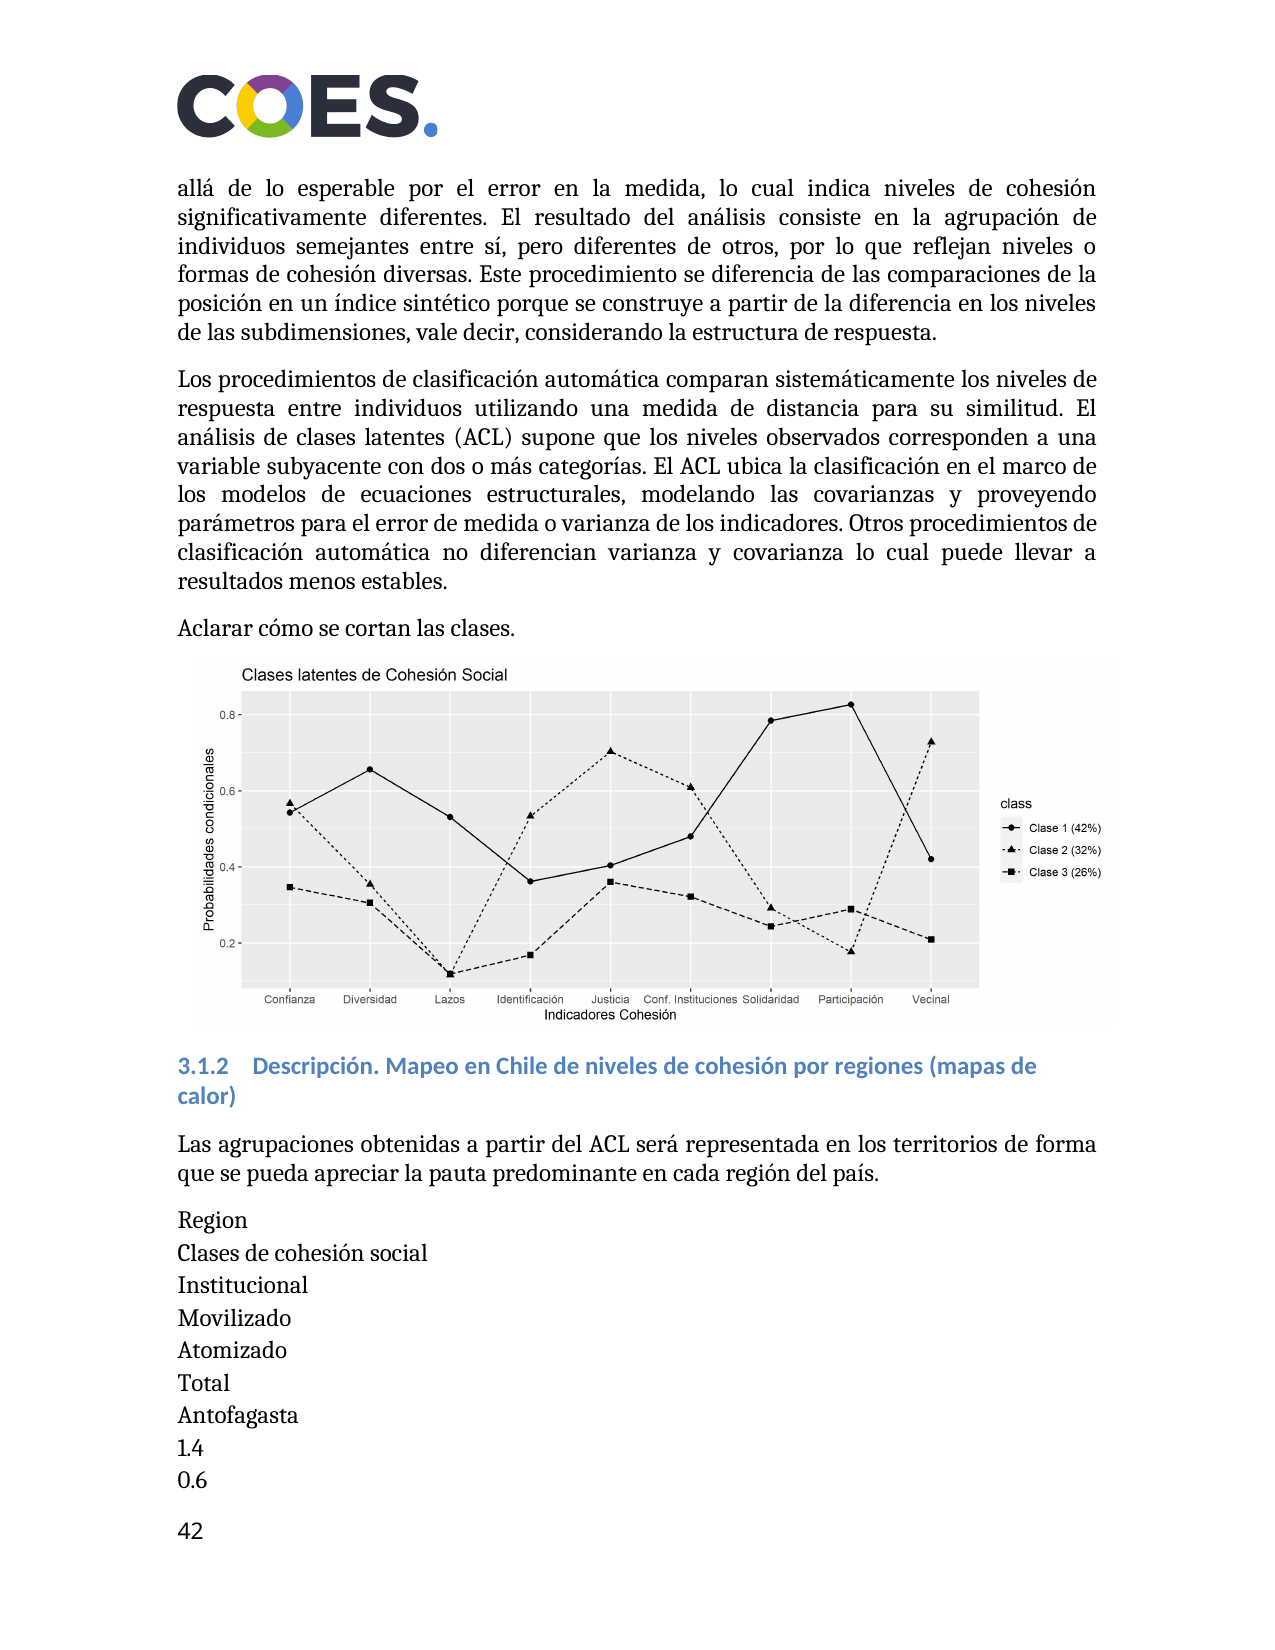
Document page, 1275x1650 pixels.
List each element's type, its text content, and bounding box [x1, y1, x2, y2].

text Atomizado [177, 1336, 1098, 1365]
text Movilizado [177, 1303, 1098, 1332]
text Las agrupaciones obtenidas a partir del ACL será representada en los territorios de forma que se pueda apreciar la pauta predominante en cada región del país. [177, 1130, 1098, 1187]
text Antofagasta [177, 1401, 1098, 1430]
text 1.4 [177, 1433, 1098, 1462]
text 0.6 [177, 1466, 1098, 1495]
text Los procedimientos de clasificación automática comparan sistemáticamente los niveles de respuesta entre individuos utilizando una medida de distancia para su similitud. El análisis de clases latentes (ACL) supone que los niveles observados corresponden a una variable subyacente con dos o más categorías. El ACL ubica la clasificación en el marco de los modelos de ecuaciones estructurales, modelando las covarianzas y proveyendo parámetros para el error de medida o varianza de los indicadores. Otros procedimientos de clasificación automática no diferencian varianza y covarianza lo cual puede llevar a resultados menos estables. [177, 365, 1098, 595]
text Institucional [177, 1271, 1098, 1300]
subtitle 3.1.2 Descripción. Mapeo en Chile de niveles de cohesión por regiones (mapas de calor) [177, 1050, 1098, 1111]
text Total [177, 1368, 1098, 1397]
text Clases de cohesión social [177, 1238, 1098, 1267]
picture [177, 75, 438, 146]
picture [196, 661, 1115, 1029]
text Region [177, 1206, 1098, 1235]
text Aclarar cómo se cortan las clases. [177, 614, 1098, 643]
